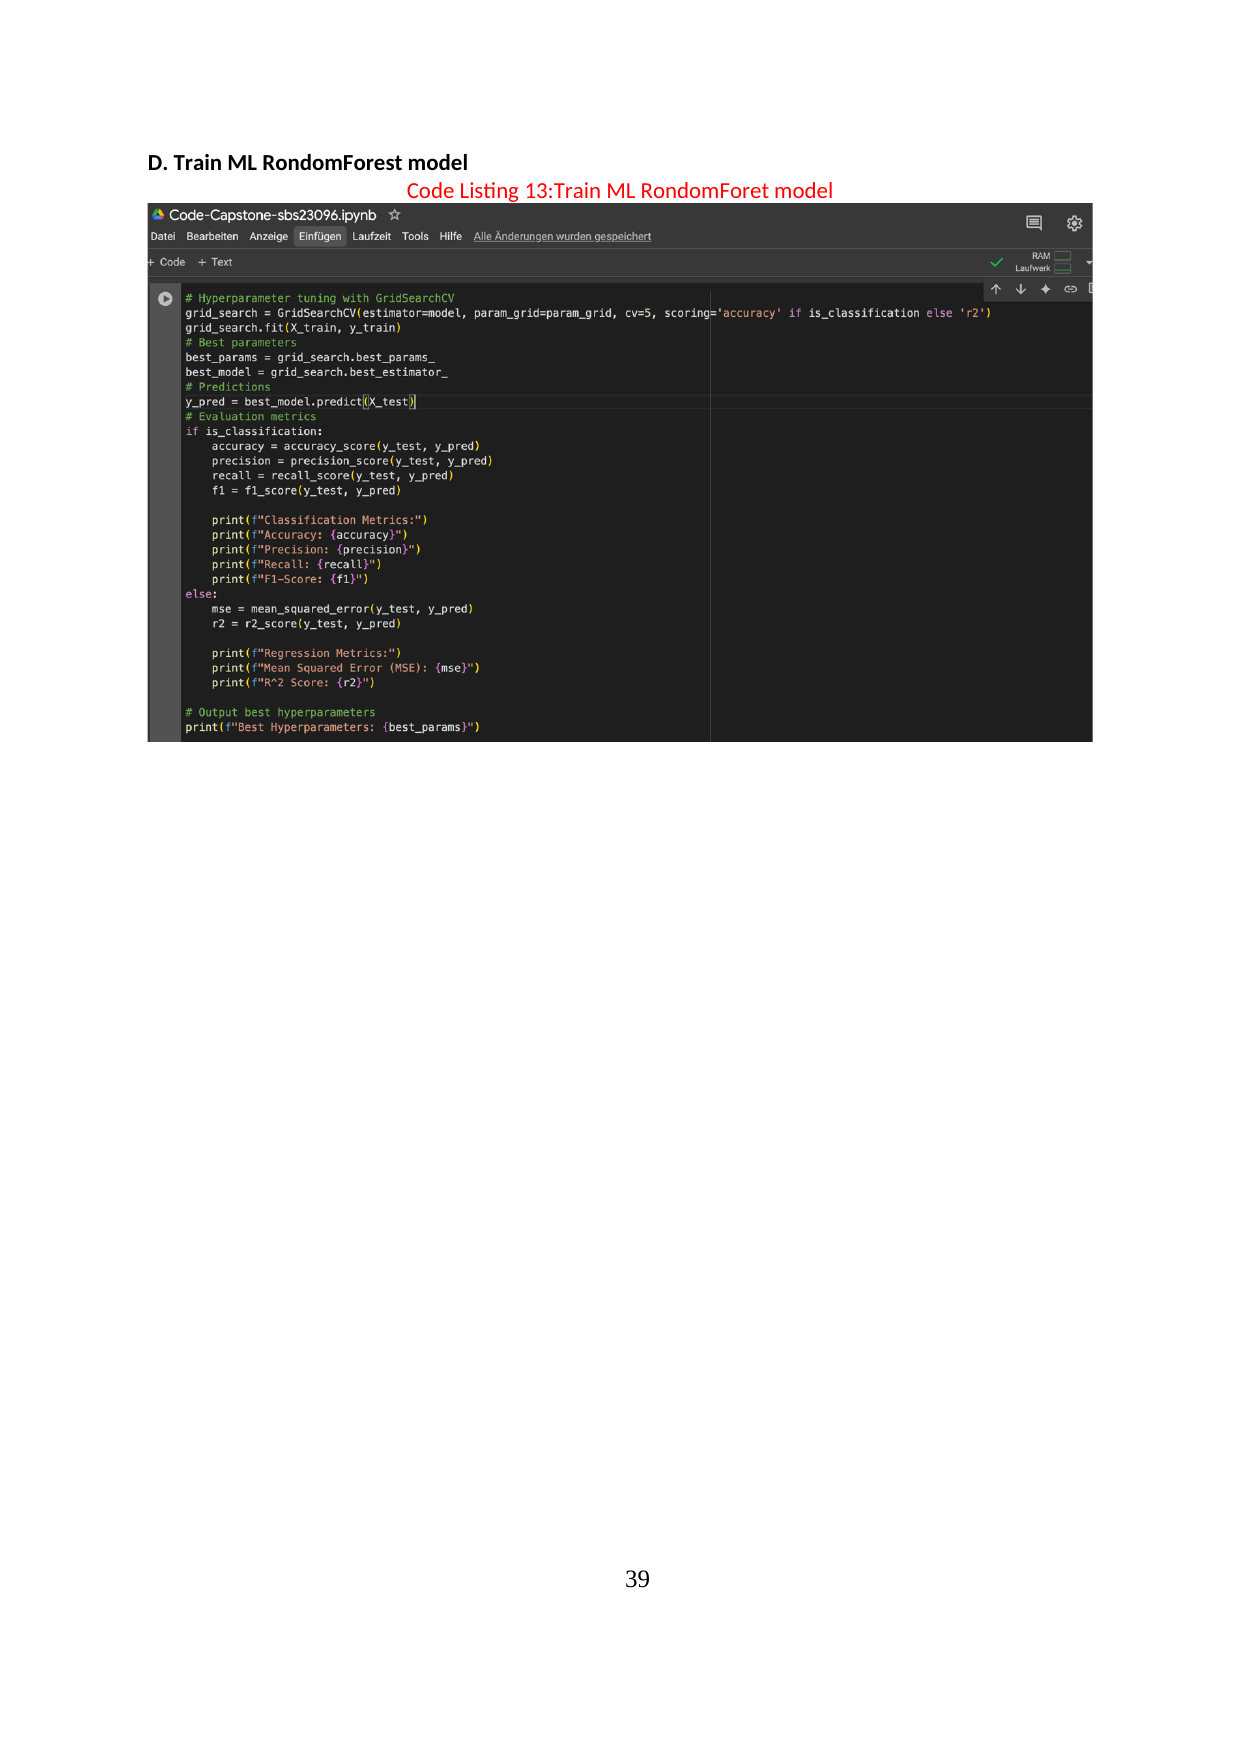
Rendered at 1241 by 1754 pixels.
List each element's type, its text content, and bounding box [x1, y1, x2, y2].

text Code Listing 13:Train ML RondomForet model [148, 176, 1092, 203]
subtitle D. Train ML RondomForest model [148, 148, 1092, 176]
picture [147, 203, 1093, 742]
